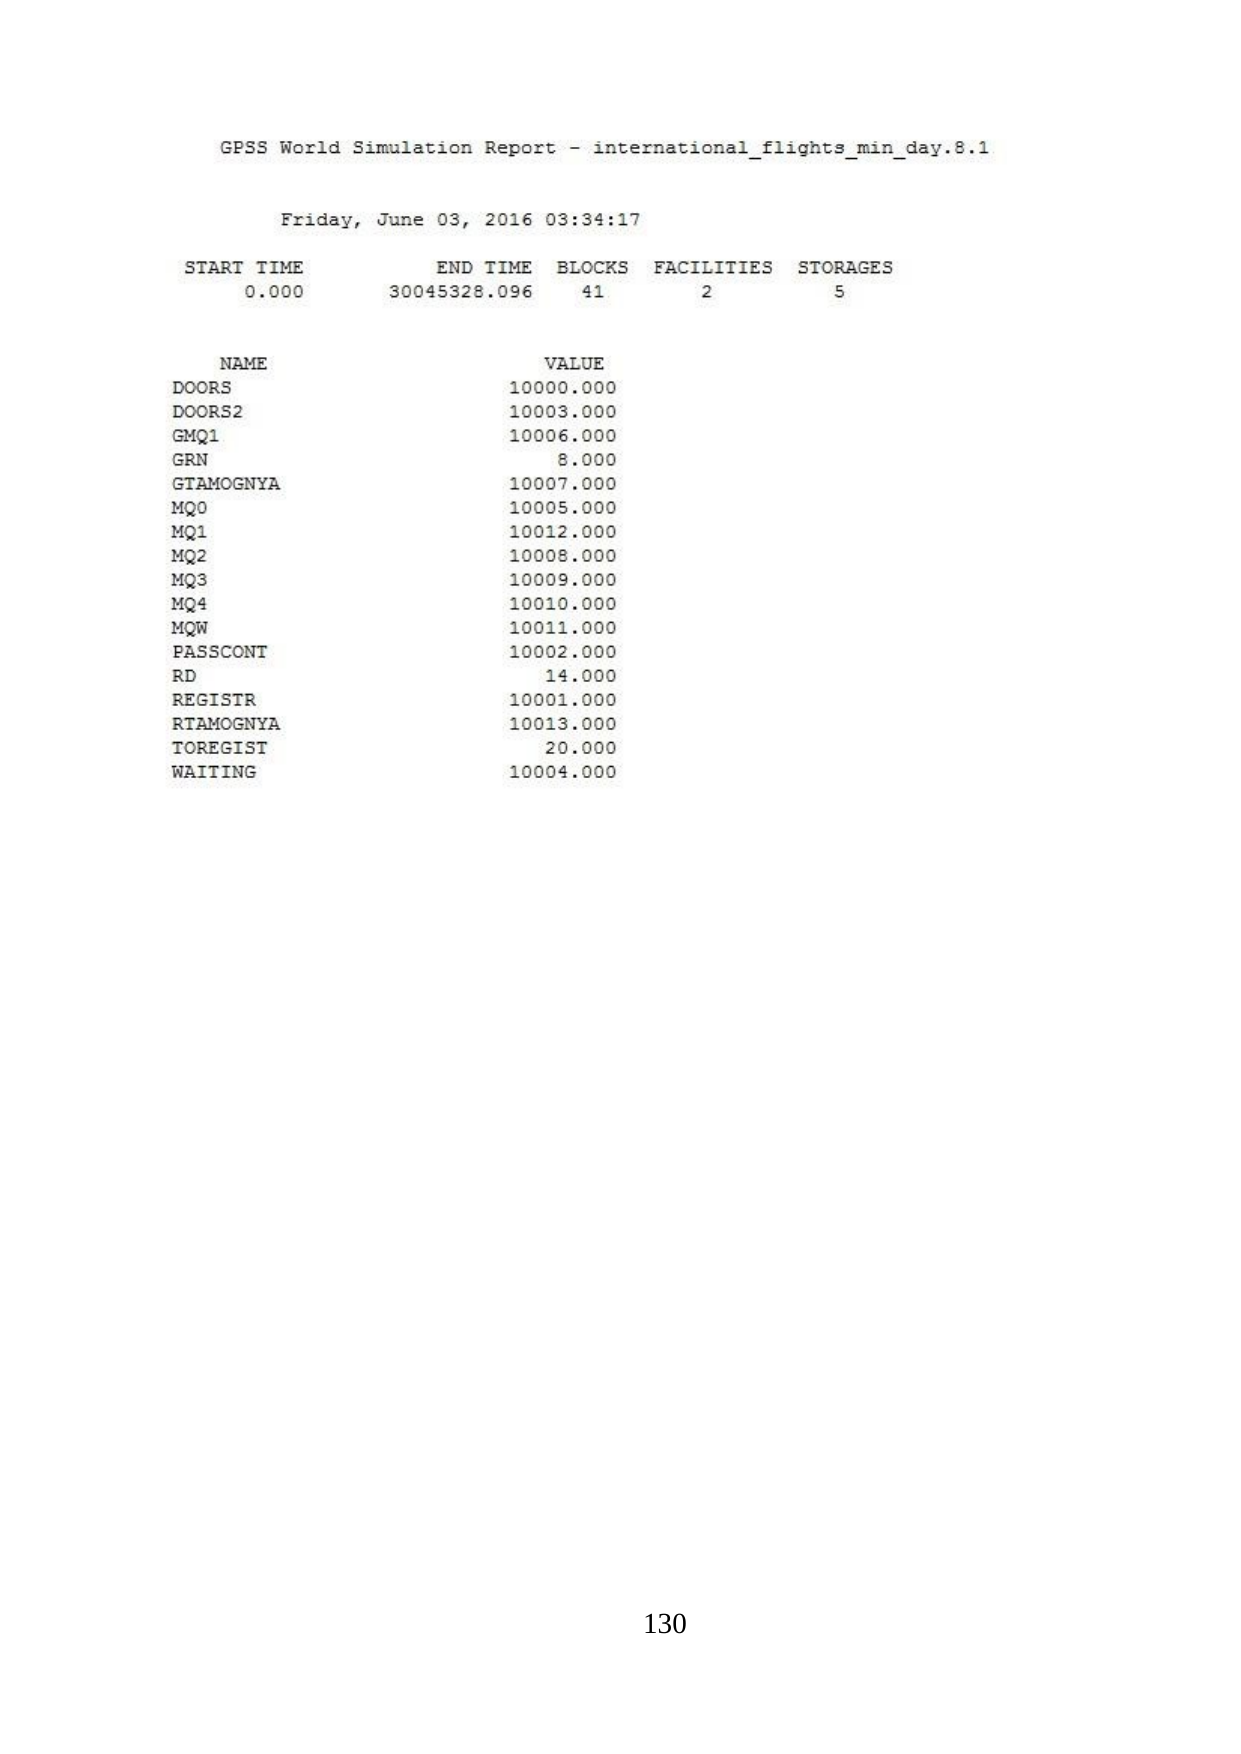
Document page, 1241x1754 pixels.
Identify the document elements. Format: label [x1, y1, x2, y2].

picture [142, 116, 1008, 802]
